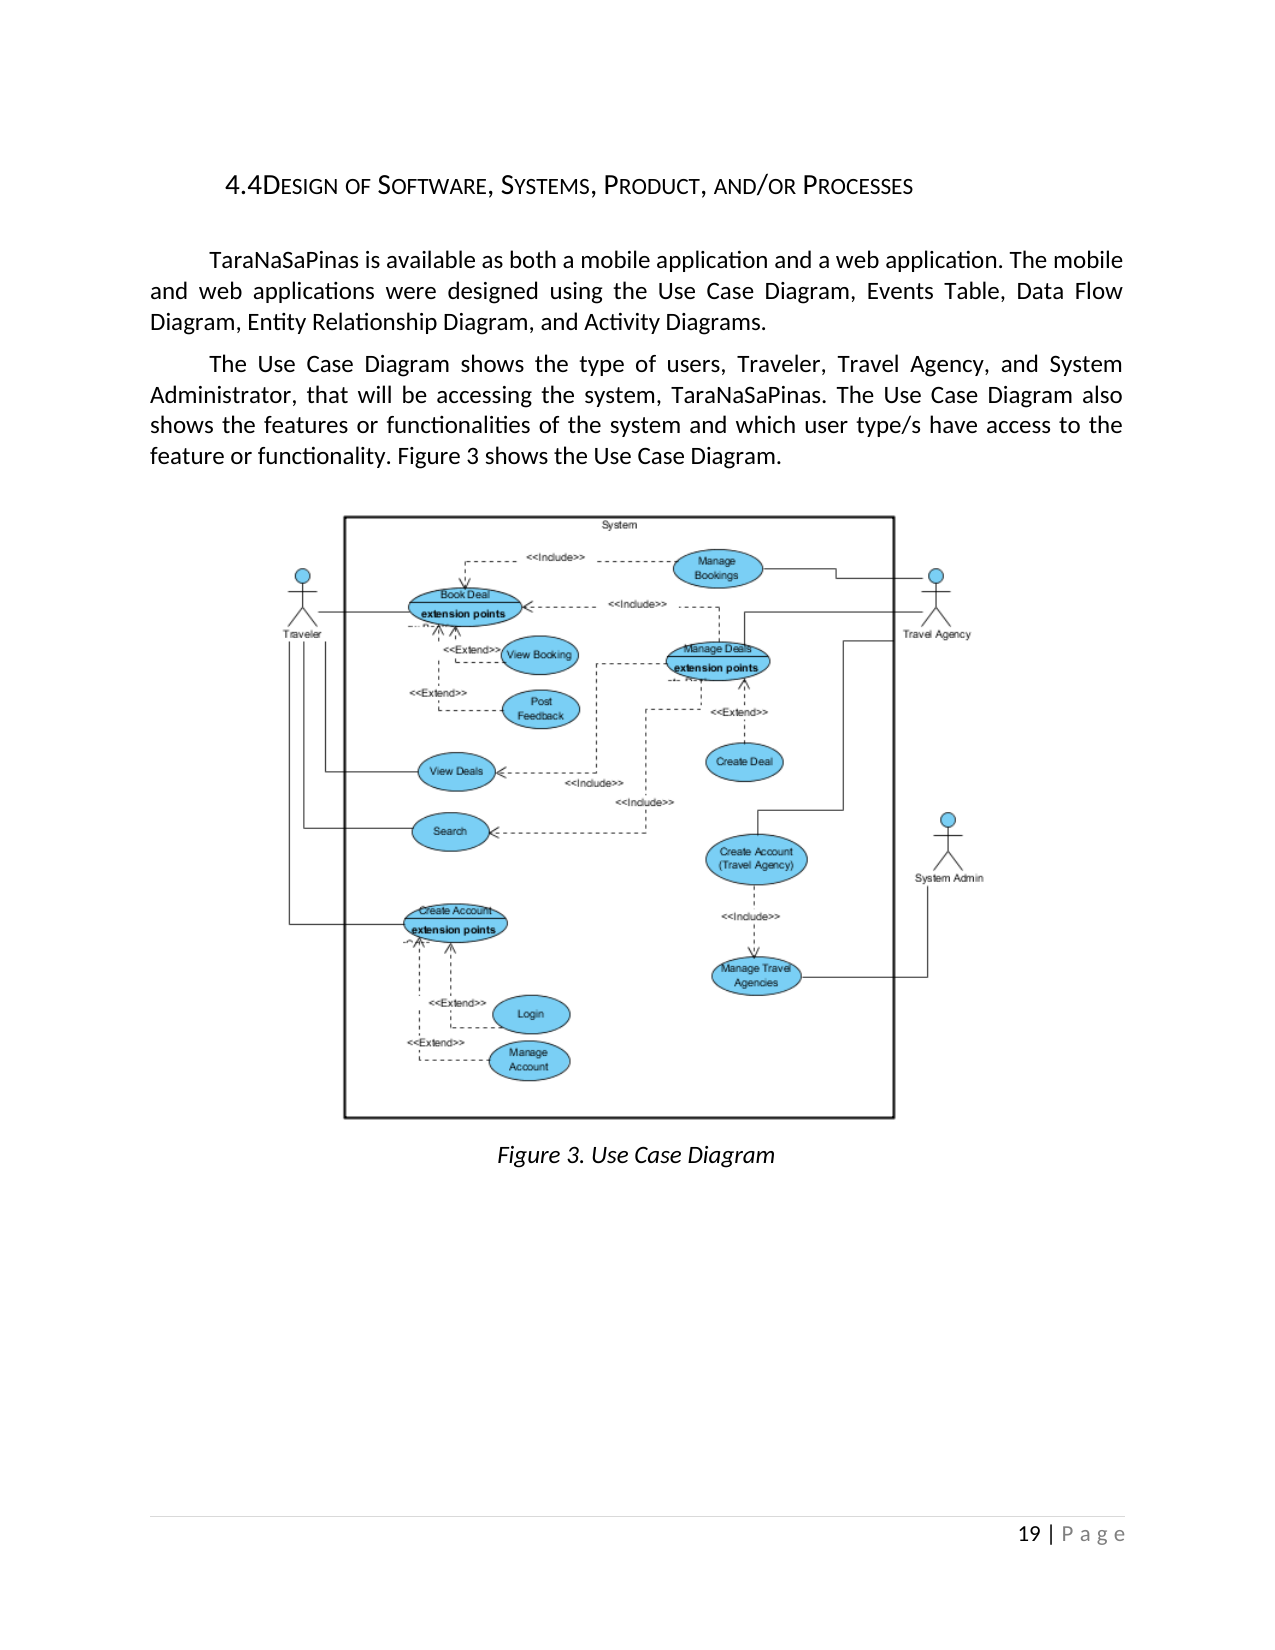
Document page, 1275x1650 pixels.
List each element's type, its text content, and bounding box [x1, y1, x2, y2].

text Figure 3. Use Case Diagram [150, 1139, 1125, 1170]
text TaraNaSaPinas is available as both a mobile application and a web application. The mobile and web applications were designed using the Use Case Diagram, Events Table, Data Flow Diagram, Entity Relationship Diagram, and Activity Diagrams. [150, 244, 1125, 336]
text The Use Case Diagram shows the type of users, Traveler, Travel Agency, and System Administrator, that will be accessing the system, TaraNaSaPinas. The Use Case Diagram also shows the features or functionalities of the system and which user type/s have access to the feature or functionality. Figure 3 shows the Use Case Diagram. [150, 349, 1125, 471]
picture [267, 501, 1009, 1127]
subtitle Design of Software, Systems, Product, and/or Processes [225, 166, 1125, 202]
